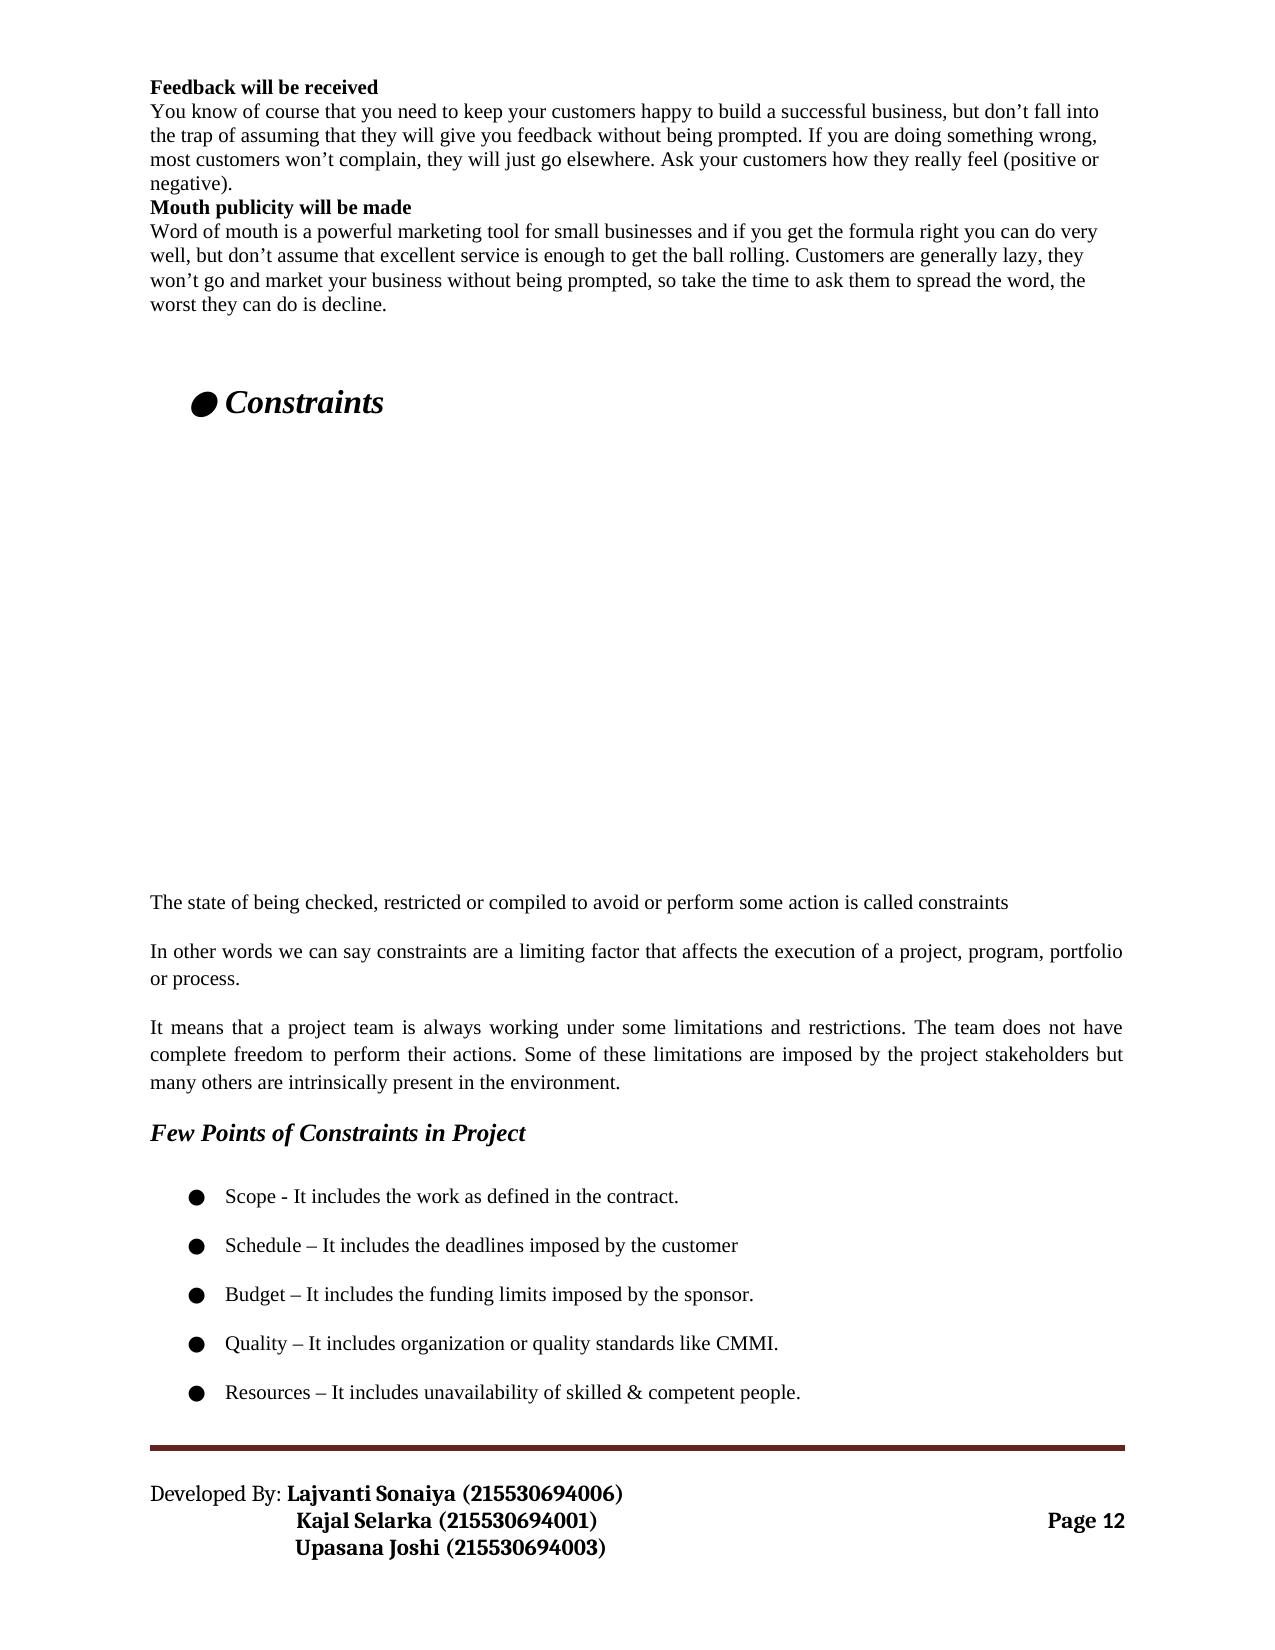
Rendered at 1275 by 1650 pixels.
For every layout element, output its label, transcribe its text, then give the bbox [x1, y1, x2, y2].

text The state of being checked, restricted or compiled to avoid or perform some action is called constraints [150, 890, 1125, 914]
text Feedback will be received You know of course that you need to keep your customers happy to build a successful business, but don’t fall into the trap of assuming that they will give you feedback without being prompted. If you are doing something wrong, most customers won’t complain, they will just go elsewhere. Ask your customers how they really feel (positive or negative). [150, 75, 1125, 195]
list Budget – It includes the funding limits imposed by the sponsor. [187, 1270, 1125, 1313]
text Mouth publicity will be made Word of mouth is a powerful marketing tool for small businesses and if you get the formula right you can do very well, but don’t assume that excellent service is enough to get the ball rolling. Customers are generally lazy, they won’t go and market your business without being prompted, so take the time to ask them to spread the word, the worst they can do is decline. [150, 195, 1125, 316]
list Schedule – It includes the deadlines imposed by the customer [187, 1221, 1125, 1264]
list Quality – It includes organization or quality standards like CMMI. [187, 1319, 1125, 1362]
list Resources – It includes unavailability of skilled & competent people. [187, 1368, 1125, 1411]
list Scope - It includes the work as defined in the contract. [187, 1172, 1125, 1215]
text Few Points of Constraints in Project [150, 1118, 1125, 1147]
text It means that a project team is always working under some limitations and restrictions. The team does not have complete freedom to perform their actions. Some of these limitations are imposed by the project stakeholders but many others are intrinsically present in the environment. [150, 1015, 1125, 1094]
list Constraints [187, 364, 1125, 432]
text In other words we can say constraints are a limiting factor that affects the execution of a project, program, portfolio or process. [150, 939, 1125, 990]
